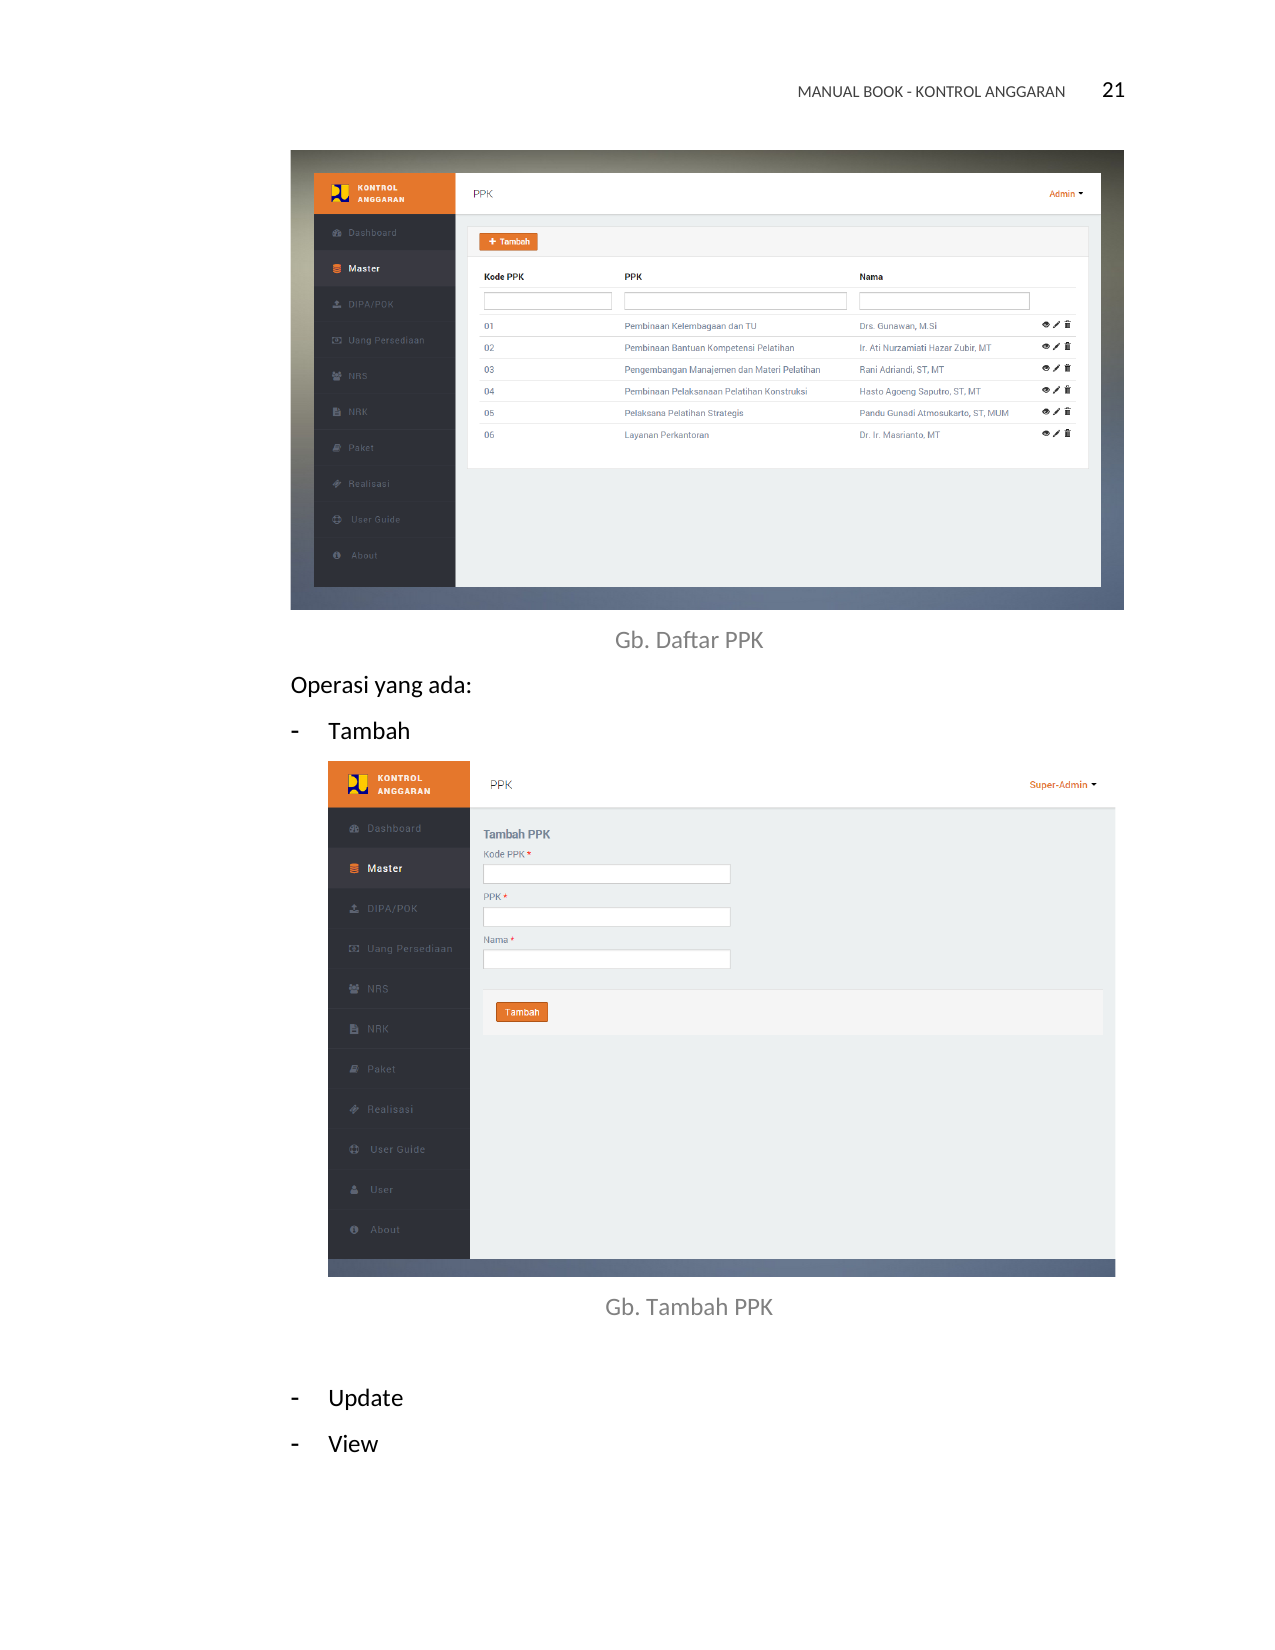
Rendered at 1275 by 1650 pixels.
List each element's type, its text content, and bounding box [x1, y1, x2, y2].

picture [290, 150, 1124, 610]
list Gb. Tambah PPK [253, 1291, 1125, 1321]
list Update [291, 1382, 1125, 1413]
list Gb. Daftar PPK [253, 624, 1125, 654]
picture [328, 761, 1116, 1277]
list Tambah [291, 715, 1125, 746]
list View [291, 1428, 1125, 1458]
list Operasi yang ada: [291, 670, 1125, 700]
